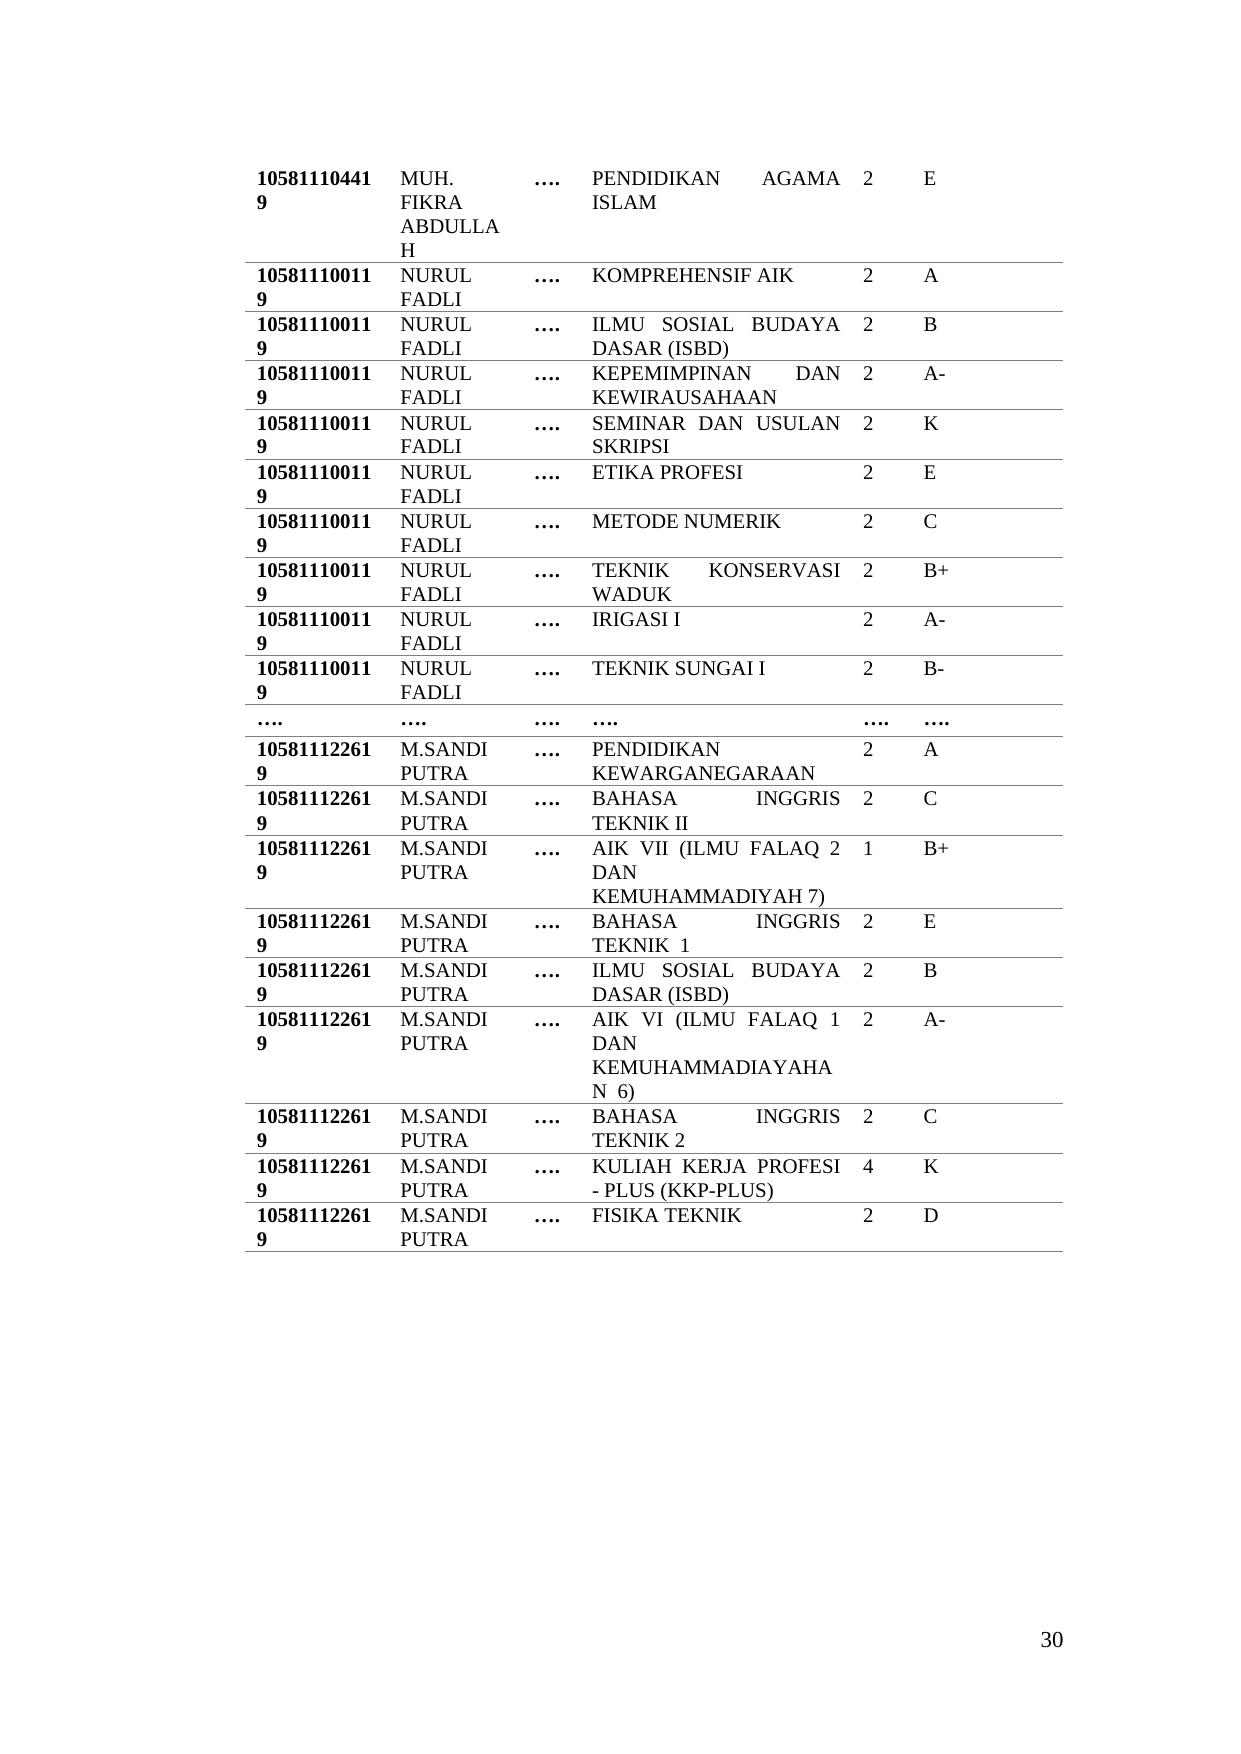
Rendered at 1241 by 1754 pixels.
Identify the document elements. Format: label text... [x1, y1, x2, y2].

table_cell 2 [852, 312, 912, 360]
table_cell B+ [912, 558, 1063, 606]
table_cell BAHASA INGGRIS TEKNIK 1 [581, 909, 852, 957]
table_cell …. [523, 460, 581, 508]
table_cell …. [523, 165, 581, 262]
table_cell 2 [852, 509, 912, 557]
table_cell 105811100119 [245, 558, 389, 606]
table_cell …. [523, 909, 581, 957]
table_cell 105811100119 [245, 410, 389, 458]
table_cell PENDIDIKAN AGAMA ISLAM [581, 165, 852, 262]
table_cell …. [523, 786, 581, 834]
table_cell M.SANDI PUTRA [389, 1104, 522, 1152]
table_cell 2 [852, 1007, 912, 1103]
table_cell NURUL FADLI [389, 607, 522, 655]
table_cell NURUL FADLI [389, 558, 522, 606]
table_cell M.SANDI PUTRA [389, 958, 522, 1006]
table_cell 105811104419 [245, 165, 389, 262]
table_cell METODE NUMERIK [581, 509, 852, 557]
table_cell B [912, 312, 1063, 360]
table_cell 2 [852, 607, 912, 655]
table_cell 105811122619 [245, 958, 389, 1006]
table_cell …. [523, 656, 581, 704]
table_cell KULIAH KERJA PROFESI - PLUS (KKP-PLUS) [581, 1154, 852, 1202]
table_cell 2 [852, 558, 912, 606]
table_cell …. [245, 705, 389, 736]
table_cell TEKNIK KONSERVASI WADUK [581, 558, 852, 606]
table_cell M.SANDI PUTRA [389, 1154, 522, 1202]
table_cell A- [912, 361, 1063, 409]
table_cell …. [523, 958, 581, 1006]
table_cell 105811100119 [245, 361, 389, 409]
table_cell 2 [852, 958, 912, 1006]
table_cell IRIGASI I [581, 607, 852, 655]
table_cell C [912, 1104, 1063, 1152]
table_cell 105811100119 [245, 509, 389, 557]
table_cell …. [523, 705, 581, 736]
table_cell 105811122619 [245, 1203, 389, 1251]
table_cell AIK VI (ILMU FALAQ 1 DAN KEMUHAMMADIAYAHAN 6) [581, 1007, 852, 1103]
table_cell NURUL FADLI [389, 361, 522, 409]
table_cell …. [852, 705, 912, 736]
table_cell A- [912, 1007, 1063, 1103]
table_cell ILMU SOSIAL BUDAYA DASAR (ISBD) [581, 312, 852, 360]
table_cell ILMU SOSIAL BUDAYA DASAR (ISBD) [581, 958, 852, 1006]
table_cell E [912, 165, 1063, 262]
table_cell 2 [852, 165, 912, 262]
table_cell AIK VII (ILMU FALAQ 2 DAN KEMUHAMMADIYAH 7) [581, 836, 852, 908]
table_cell M.SANDI PUTRA [389, 1007, 522, 1103]
table_cell KEPEMIMPINAN DAN KEWIRAUSAHAAN [581, 361, 852, 409]
table_cell B [912, 958, 1063, 1006]
table_cell 105811122619 [245, 737, 389, 785]
table_cell 105811122619 [245, 1007, 389, 1103]
table_cell 105811122619 [245, 1154, 389, 1202]
table_cell …. [523, 410, 581, 458]
table_cell A- [912, 607, 1063, 655]
table_cell NURUL FADLI [389, 460, 522, 508]
table_cell B- [912, 656, 1063, 704]
table_cell A [912, 263, 1063, 311]
table_cell …. [523, 1154, 581, 1202]
table_cell MUH. FIKRA ABDULLAH [389, 165, 522, 262]
table_cell 105811122619 [245, 836, 389, 908]
table_cell 2 [852, 786, 912, 834]
table_cell …. [523, 263, 581, 311]
table_cell …. [523, 836, 581, 908]
table_cell NURUL FADLI [389, 312, 522, 360]
table_cell NURUL FADLI [389, 263, 522, 311]
table_cell C [912, 786, 1063, 834]
table_cell M.SANDI PUTRA [389, 1203, 522, 1251]
table_cell SEMINAR DAN USULAN SKRIPSI [581, 410, 852, 458]
table_cell NURUL FADLI [389, 656, 522, 704]
table_cell …. [581, 705, 852, 736]
table_cell …. [523, 607, 581, 655]
table_cell …. [523, 1203, 581, 1251]
table_cell 1 [852, 836, 912, 908]
table_cell KOMPREHENSIF AIK [581, 263, 852, 311]
table_cell 4 [852, 1154, 912, 1202]
table_cell M.SANDI PUTRA [389, 836, 522, 908]
table_cell …. [523, 509, 581, 557]
table_cell …. [523, 361, 581, 409]
table_cell …. [912, 705, 1063, 736]
table_cell C [912, 509, 1063, 557]
table_cell FISIKA TEKNIK [581, 1203, 852, 1251]
table_cell 105811100119 [245, 312, 389, 360]
table_cell BAHASA INGGRIS TEKNIK II [581, 786, 852, 834]
table_cell M.SANDI PUTRA [389, 909, 522, 957]
table_cell 2 [852, 656, 912, 704]
table_cell A [912, 737, 1063, 785]
table_cell 2 [852, 263, 912, 311]
table_cell …. [523, 312, 581, 360]
table_cell TEKNIK SUNGAI I [581, 656, 852, 704]
table_cell …. [523, 1104, 581, 1152]
table_cell M.SANDI PUTRA [389, 737, 522, 785]
table_cell BAHASA INGGRIS TEKNIK 2 [581, 1104, 852, 1152]
table_cell …. [523, 558, 581, 606]
table_cell D [912, 1203, 1063, 1251]
table_cell 105811100119 [245, 460, 389, 508]
table_cell E [912, 909, 1063, 957]
table_cell …. [523, 737, 581, 785]
table_cell …. [389, 705, 522, 736]
table_cell M.SANDI PUTRA [389, 786, 522, 834]
table_cell K [912, 1154, 1063, 1202]
table_cell 105811122619 [245, 786, 389, 834]
table_cell …. [523, 1007, 581, 1103]
table_cell 2 [852, 909, 912, 957]
table_cell 2 [852, 1203, 912, 1251]
table_cell ETIKA PROFESI [581, 460, 852, 508]
table_cell 2 [852, 460, 912, 508]
table_cell K [912, 410, 1063, 458]
table_cell 105811100119 [245, 656, 389, 704]
table_cell 2 [852, 410, 912, 458]
table_cell 105811122619 [245, 909, 389, 957]
table_cell PENDIDIKAN KEWARGANEGARAAN [581, 737, 852, 785]
table_cell 2 [852, 737, 912, 785]
table_cell 2 [852, 361, 912, 409]
table_cell E [912, 460, 1063, 508]
table_cell 105811122619 [245, 1104, 389, 1152]
table_cell NURUL FADLI [389, 509, 522, 557]
table_cell 105811100119 [245, 263, 389, 311]
table_cell NURUL FADLI [389, 410, 522, 458]
table_cell 105811100119 [245, 607, 389, 655]
table_cell B+ [912, 836, 1063, 908]
table_cell 2 [852, 1104, 912, 1152]
